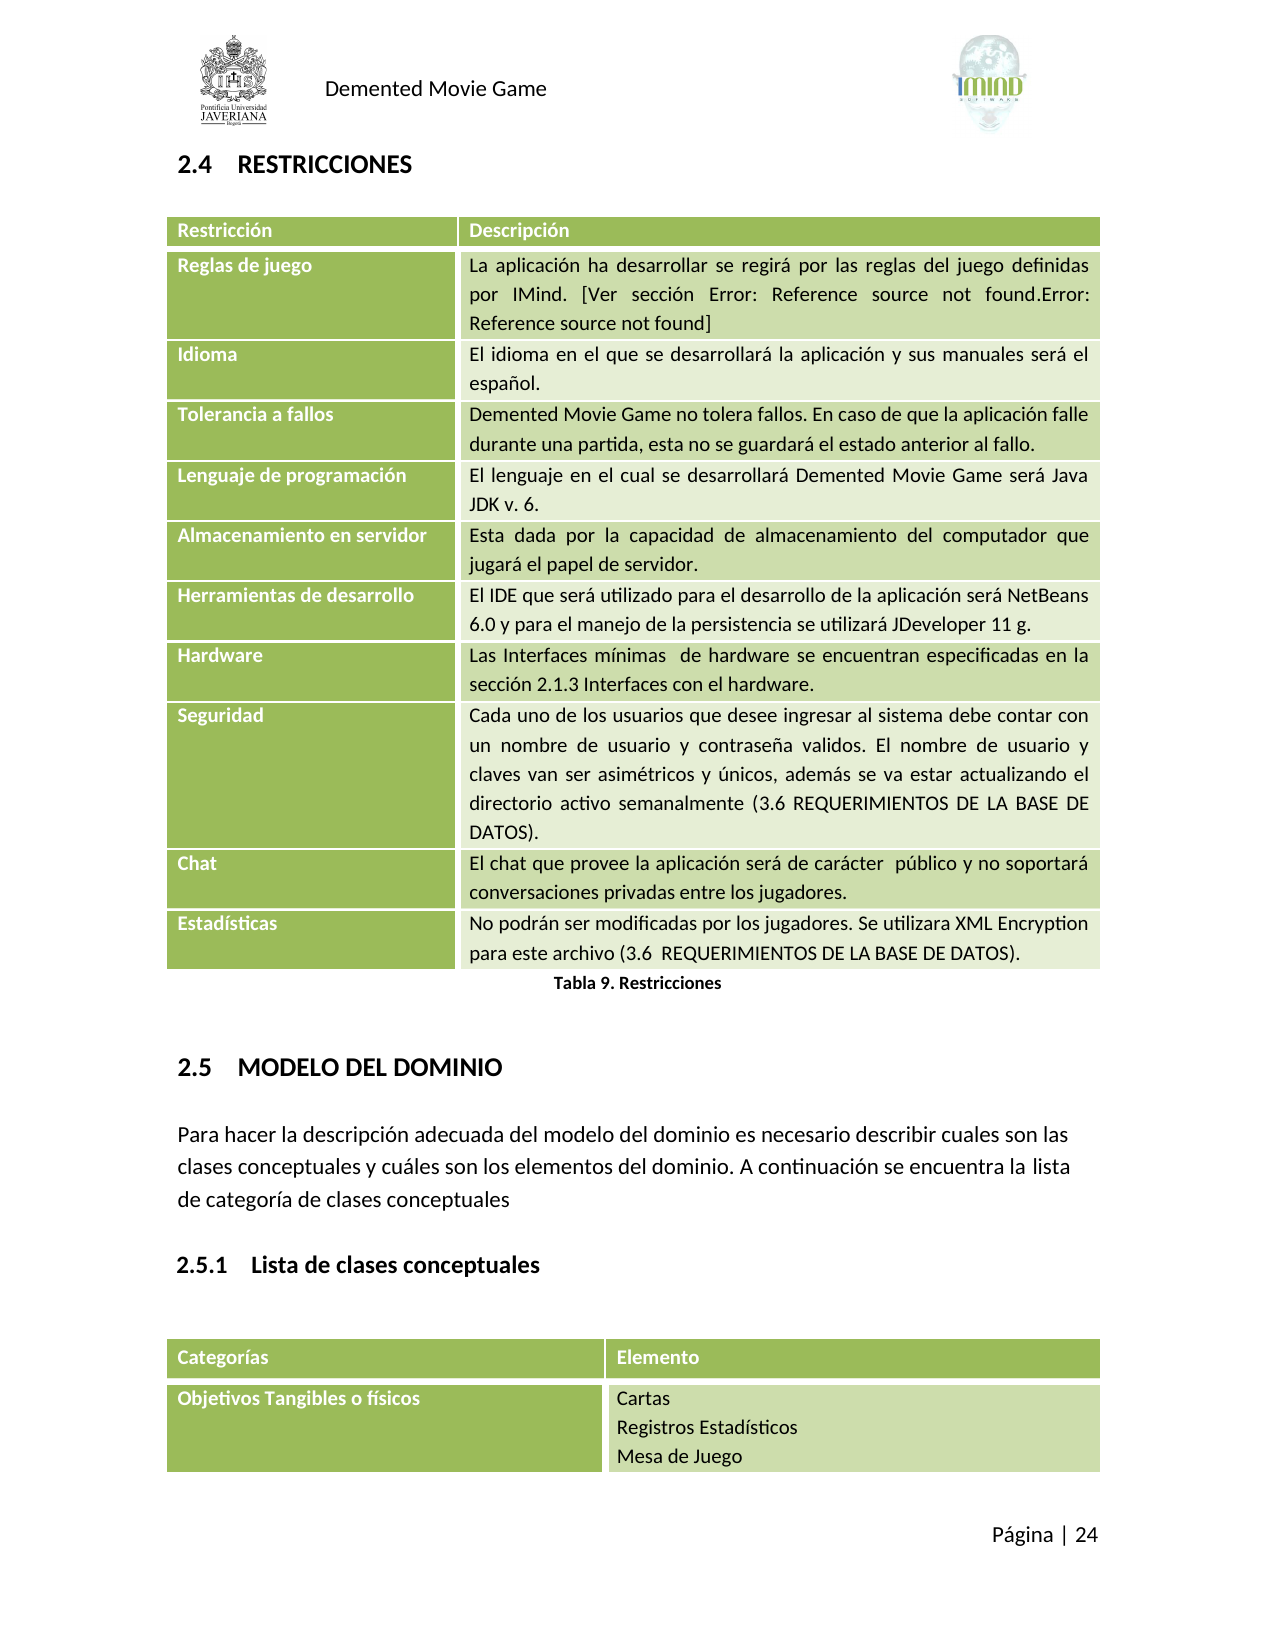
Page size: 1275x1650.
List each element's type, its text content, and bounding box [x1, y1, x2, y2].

table_cell Reglas de juego [167, 252, 455, 339]
subtitle RESTRICCIONES [177, 148, 1098, 181]
table_cell Hardware [167, 643, 455, 701]
table_cell Tolerancia a fallos [167, 402, 455, 460]
table_cell El idioma en el que se desarrollará la aplicación y sus manuales será el español. [461, 341, 1100, 399]
table_cell Demented Movie Game no tolera fallos. En caso de que la aplicación falle durante una partida, esta no se guardará el estado anterior al fallo. [461, 402, 1100, 460]
table_cell Herramientas de desarrollo [167, 582, 455, 640]
table_cell Esta dada por la capacidad de almacenamiento del computador que jugará el papel de servidor. [461, 522, 1100, 580]
table_cell Estadísticas [167, 911, 455, 969]
table_cell Cartas Registros Estadísticos Mesa de Juego [609, 1385, 1100, 1472]
subtitle Lista de clases conceptuales [176, 1249, 1098, 1279]
table_cell Objetivos Tangibles o físicos [167, 1385, 602, 1472]
table_header Elemento [606, 1339, 1100, 1378]
table_cell Lenguaje de programación [167, 462, 455, 520]
table_header Categorías [167, 1339, 604, 1378]
text Tabla 9. Restricciones [177, 971, 1098, 994]
table_cell Las Interfaces mínimas de hardware se encuentran especificadas en la sección 2.1.3 Interfaces con el hardware. [461, 643, 1100, 701]
table_cell Seguridad [167, 703, 455, 848]
table_cell Chat [167, 850, 455, 908]
table_header Descripción [459, 217, 1100, 246]
table_header Restricción [167, 217, 457, 246]
table_cell Idioma [167, 341, 455, 399]
subtitle MODELO DEL DOMINIO [177, 1050, 1098, 1083]
picture [951, 35, 1033, 138]
text Para hacer la descripción adecuada del modelo del dominio es necesario describir cuales son las clases conceptuales y cuáles son los elementos del dominio. A continuación se encuentra la lista de categoría de clases conceptuales [177, 1120, 1098, 1213]
table_cell El lenguaje en el cual se desarrollará Demented Movie Game será Java JDK v. 6. [461, 462, 1100, 520]
table_cell El chat que provee la aplicación será de carácter público y no soportará conversaciones privadas entre los jugadores. [461, 850, 1100, 908]
table_cell Almacenamiento en servidor [167, 522, 455, 580]
picture [200, 35, 267, 126]
table_cell El IDE que será utilizado para el desarrollo de la aplicación será NetBeans 6.0 y para el manejo de la persistencia se utilizará JDeveloper 11 g. [461, 582, 1100, 640]
